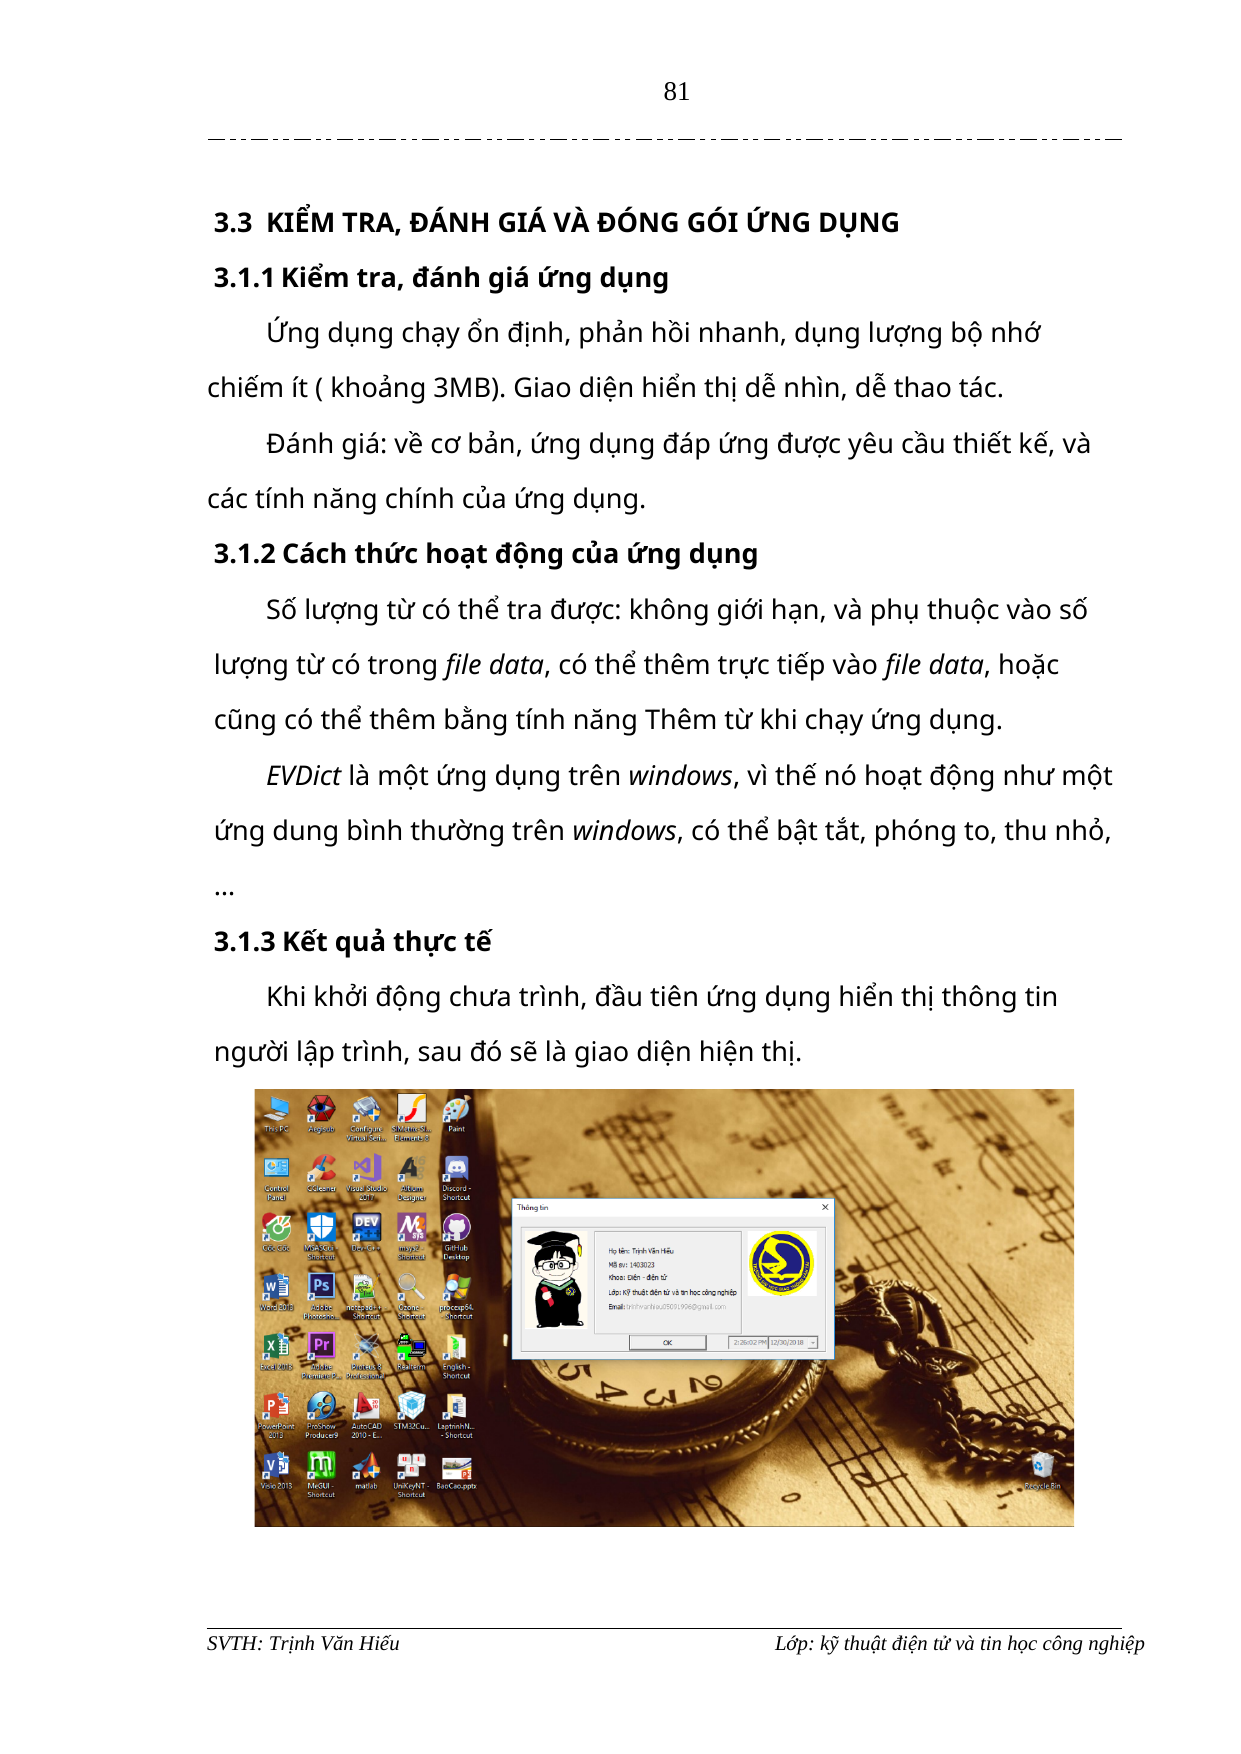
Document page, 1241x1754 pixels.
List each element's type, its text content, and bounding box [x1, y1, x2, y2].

list Kết quả thực tế [214, 922, 1122, 959]
list Cách thức hoạt động của ứng dụng [214, 535, 1122, 572]
list Kiểm tra, đánh giá ứng dụng [214, 258, 1122, 295]
text Khi khởi động chưa trình, đầu tiên ứng dụng hiển thị thông tin người lập trình, sau đó sẽ là giao diện hiện thị. [214, 977, 1122, 1069]
list Ứng dụng chạy ổn định, phản hồi nhanh, dụng lượng bộ nhớ chiếm ít ( khoảng 3MB). Giao diện hiển thị dễ nhìn, dễ thao tác. [207, 314, 1122, 406]
list Đánh giá: về cơ bản, ứng dụng đáp ứng được yêu cầu thiết kế, và các tính năng chính của ứng dụng. [207, 424, 1122, 516]
picture [254, 1089, 1075, 1527]
list KIỂM TRA, ĐÁNH GIÁ VÀ ĐÓNG GÓI ỨNG DỤNG [214, 203, 1122, 240]
text Số lượng từ có thể tra được: không giới hạn, và phụ thuộc vào số lượng từ có trong file data, có thể thêm trực tiếp vào file data, hoặc cũng có thể thêm bằng tính năng Thêm từ khi chạy ứng dụng. [214, 590, 1122, 738]
text EVDict là một ứng dụng trên windows, vì thế nó hoạt động như một ứng dung bình thường trên windows, có thể bật tắt, phóng to, thu nhỏ,… [214, 756, 1122, 904]
